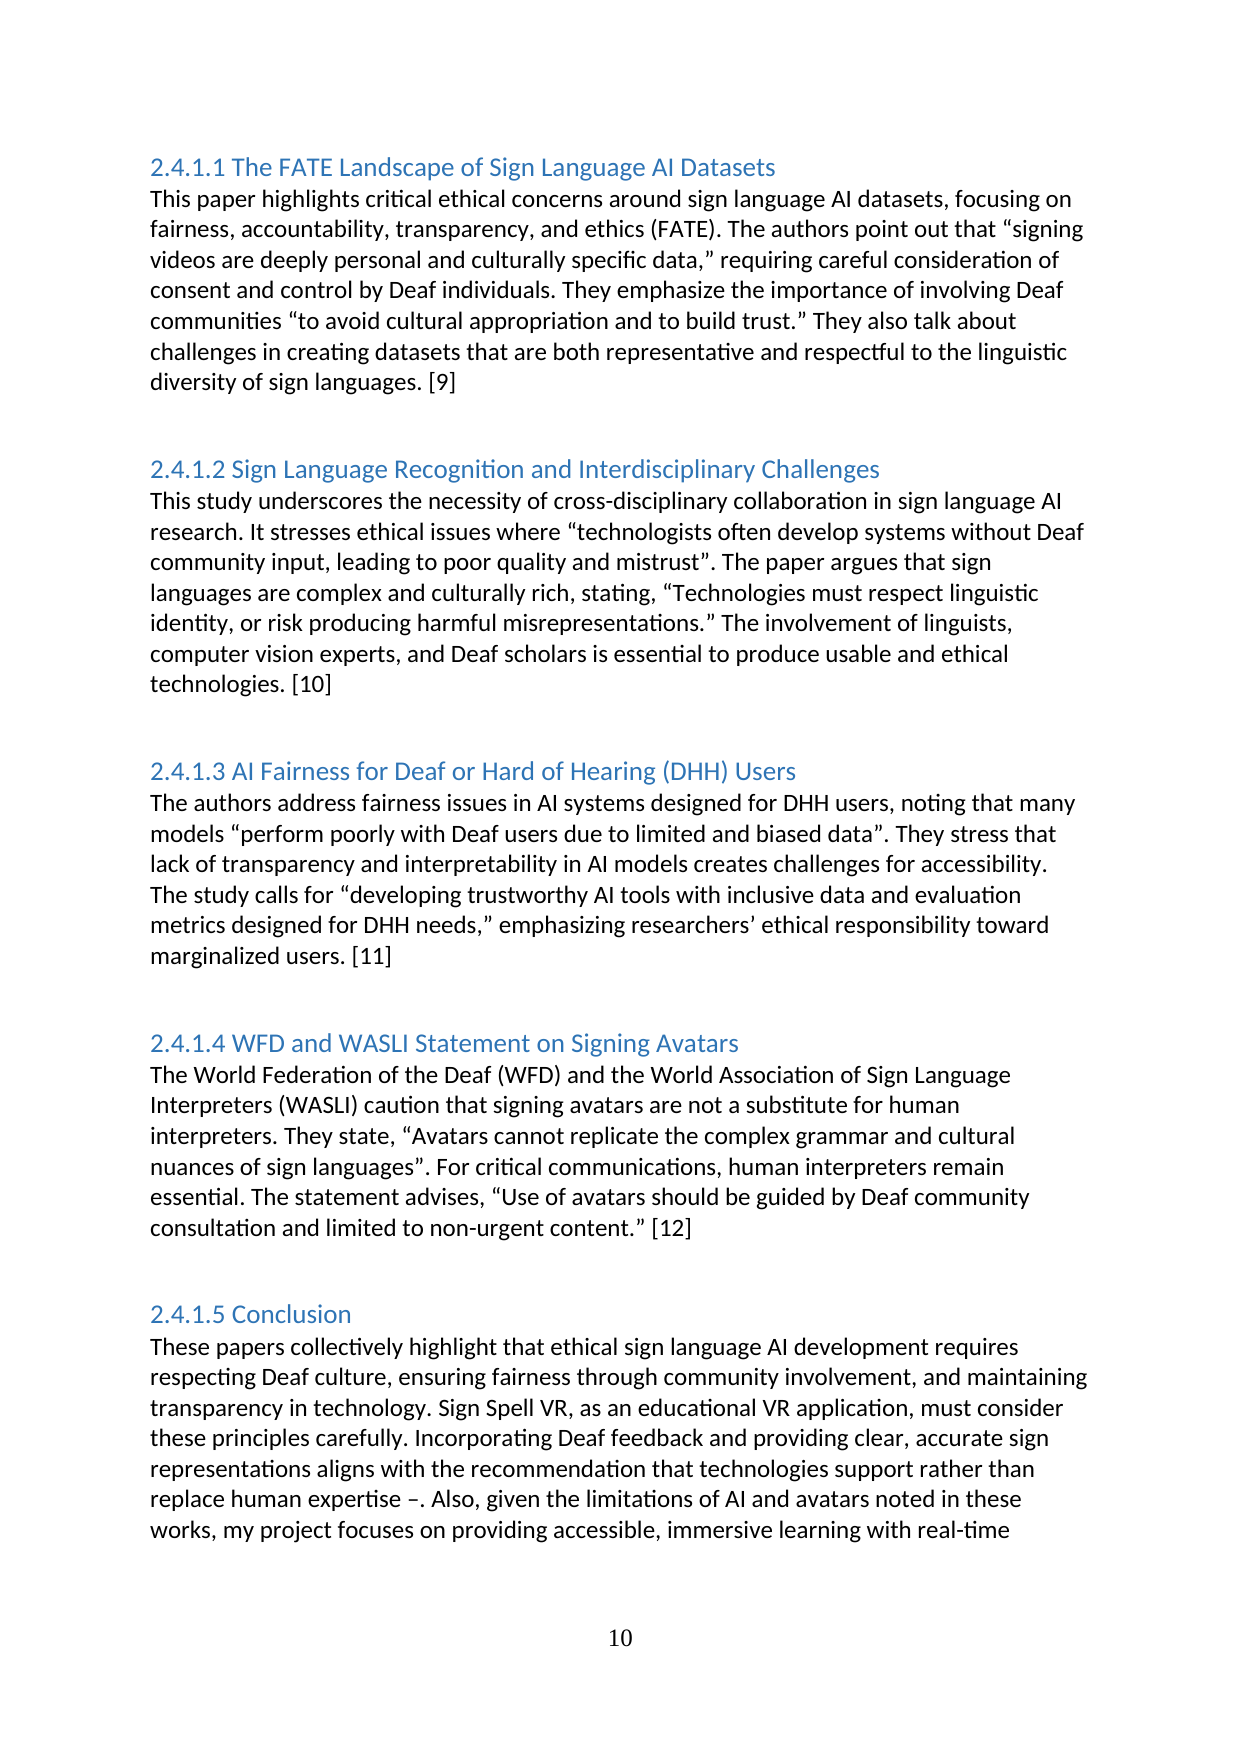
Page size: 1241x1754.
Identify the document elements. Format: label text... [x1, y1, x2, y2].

text This study underscores the necessity of cross-disciplinary collaboration in sign language AI research. It stresses ethical issues where “technologists often develop systems without Deaf community input, leading to poor quality and mistrust”. The paper argues that sign languages are complex and culturally rich, stating, “Technologies must respect linguistic identity, or risk producing harmful misrepresentations.” The involvement of linguists, computer vision experts, and Deaf scholars is essential to produce usable and ethical technologies. [10] [150, 485, 1090, 699]
text The World Federation of the Deaf (WFD) and the World Association of Sign Language Interpreters (WASLI) caution that signing avatars are not a substitute for human interpreters. They state, “Avatars cannot replicate the complex grammar and cultural nuances of sign languages”. For critical communications, human interpreters remain essential. The statement advises, “Use of avatars should be guided by Deaf community consultation and limited to non-urgent content.” [12] [150, 1059, 1090, 1242]
text The authors address fairness issues in AI systems designed for DHH users, noting that many models “perform poorly with Deaf users due to limited and biased data”. They stress that lack of transparency and interpretability in AI models creates challenges for accessibility. The study calls for “developing trustworthy AI tools with inclusive data and evaluation metrics designed for DHH needs,” emphasizing researchers’ ethical responsibility toward marginalized users. [11] [150, 787, 1090, 971]
subtitle 2.4.1.1 The FATE Landscape of Sign Language AI Datasets [150, 150, 1090, 183]
subtitle 2.4.1.5 Conclusion [150, 1298, 1090, 1331]
text This paper highlights critical ethical concerns around sign language AI datasets, focusing on fairness, accountability, transparency, and ethics (FATE). The authors point out that “signing videos are deeply personal and culturally specific data,” requiring careful consideration of consent and control by Deaf individuals. They emphasize the importance of involving Deaf communities “to avoid cultural appropriation and to build trust.” They also talk about challenges in creating datasets that are both representative and respectful to the linguistic diversity of sign languages. [9] [150, 183, 1090, 397]
subtitle 2.4.1.2 Sign Language Recognition and Interdisciplinary Challenges [150, 452, 1090, 485]
subtitle 2.4.1.4 WFD and WASLI Statement on Signing Avatars [150, 1026, 1090, 1059]
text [150, 1331, 1090, 1544]
subtitle 2.4.1.3 AI Fairness for Deaf or Hard of Hearing (DHH) Users [150, 754, 1090, 787]
